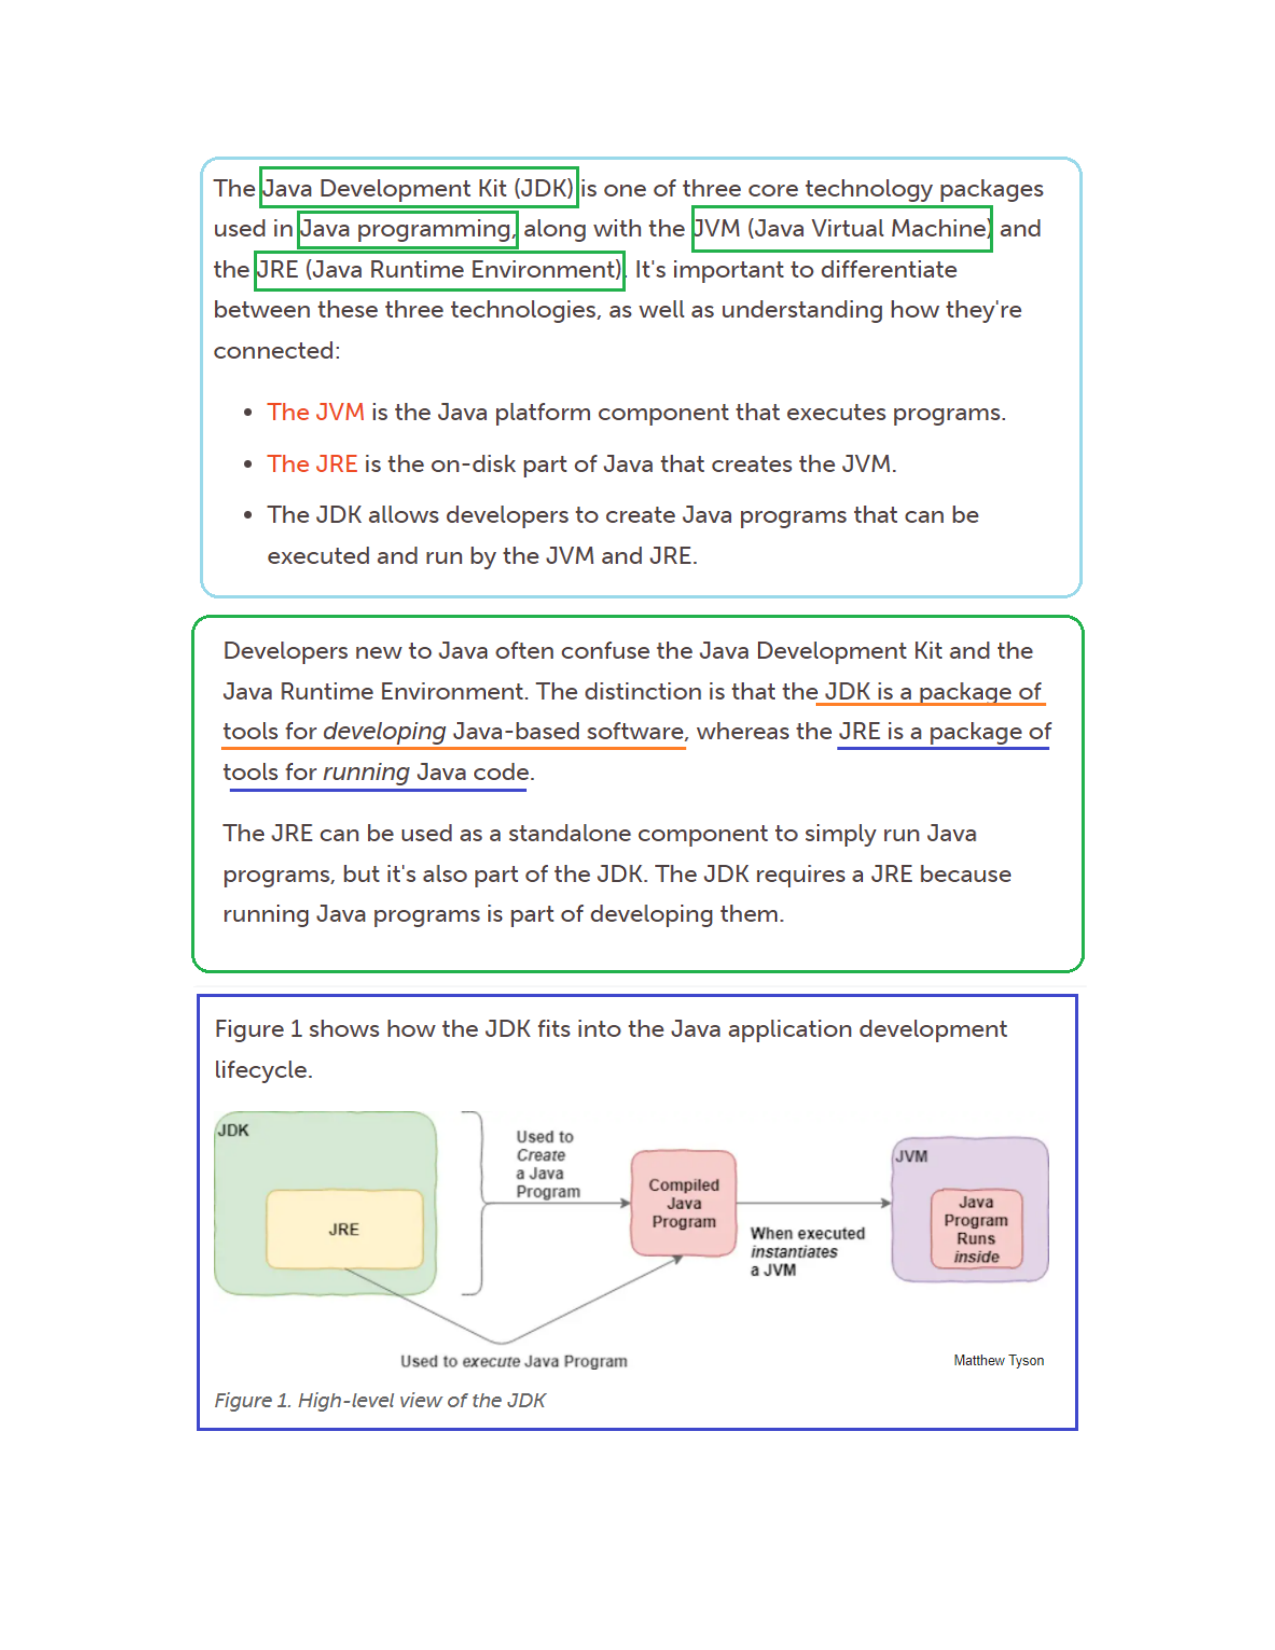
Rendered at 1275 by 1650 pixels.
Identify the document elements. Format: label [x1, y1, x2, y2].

picture [187, 150, 1088, 1445]
